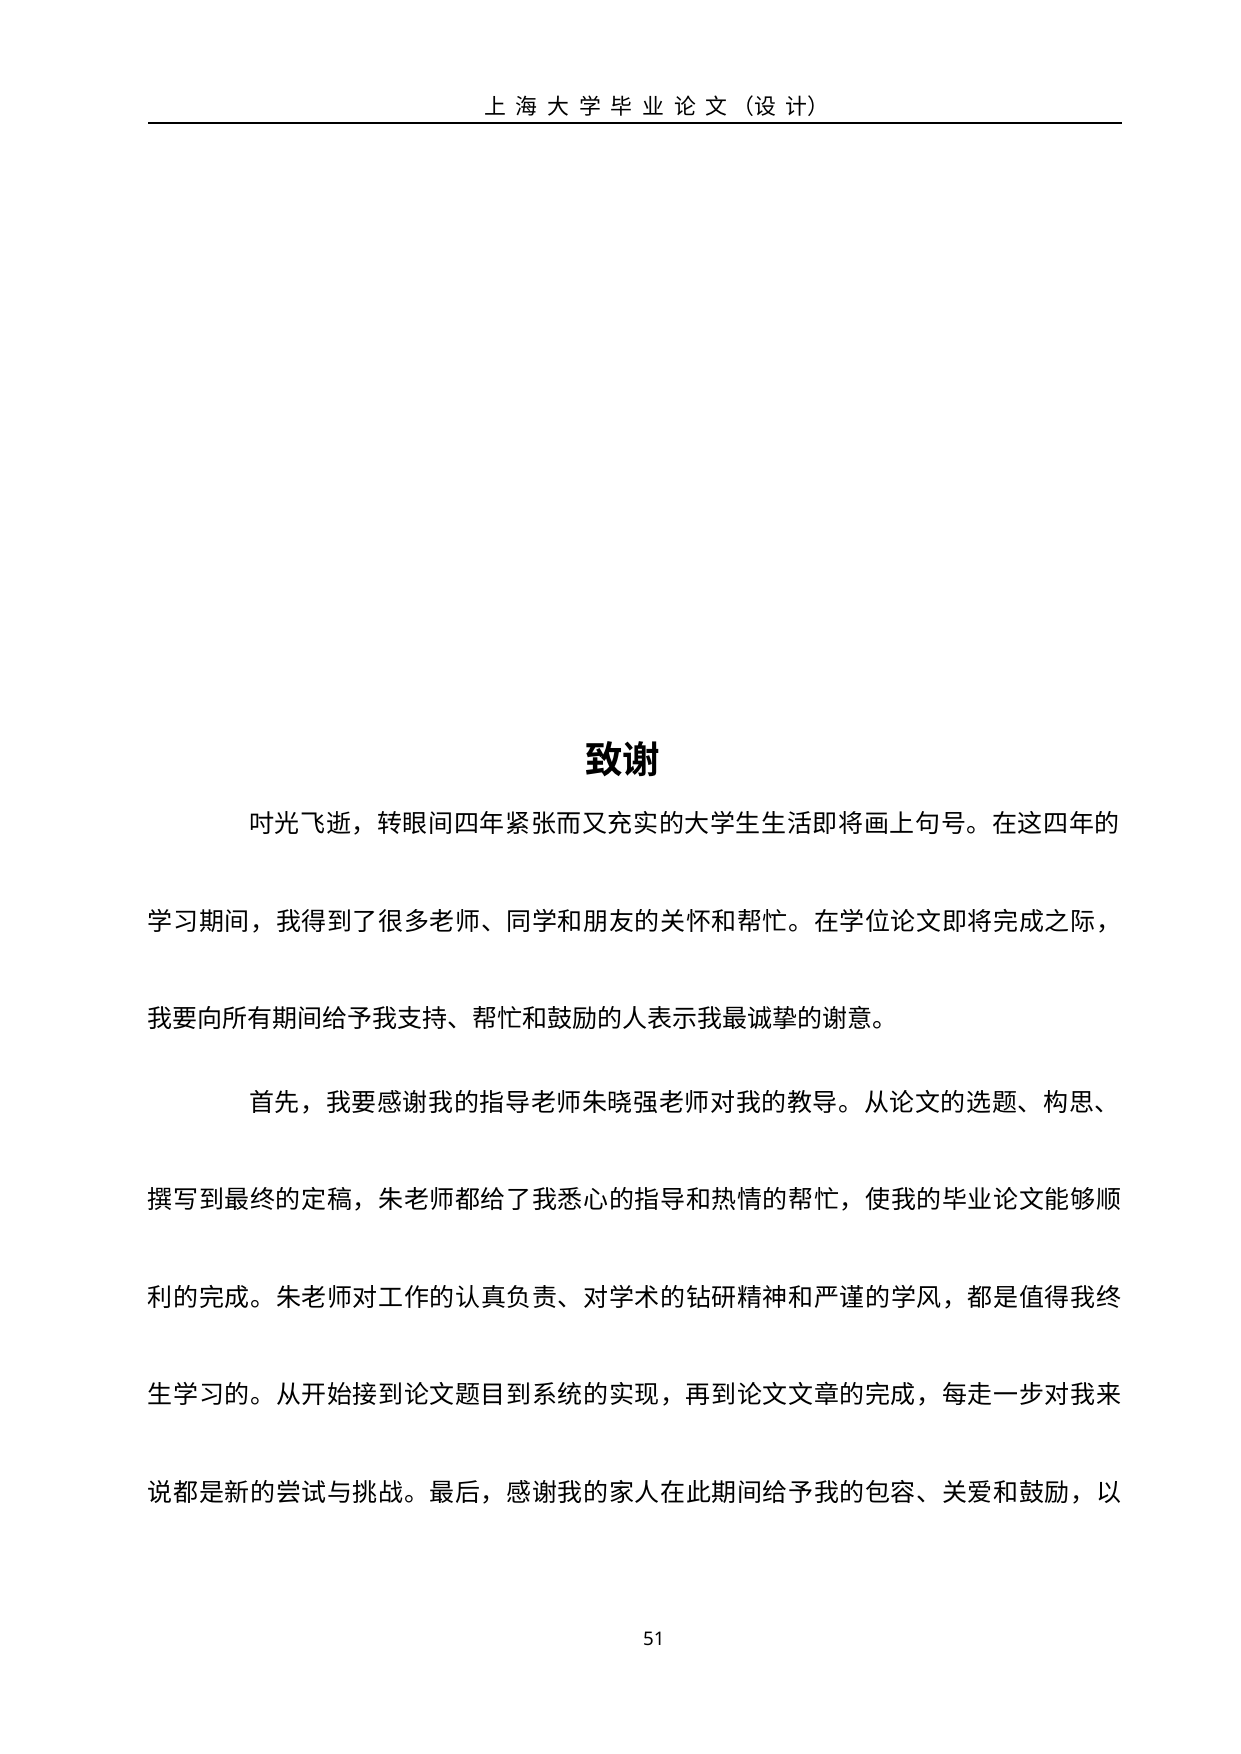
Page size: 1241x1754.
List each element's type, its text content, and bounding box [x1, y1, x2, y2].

subtitle 致谢 [541, 724, 1122, 789]
text 吋光飞逝，转眼间四年紧张而又充实的大学生生活即将画上句号。在这四年的学习期间，我得到了很多老师、同学和朋友的关怀和帮忙。在学位论文即将完成之际，我要向所有期间给予我支持、帮忙和鼓励的人表示我最诚挚的谢意。 [148, 789, 1122, 1049]
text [148, 1068, 1122, 1523]
